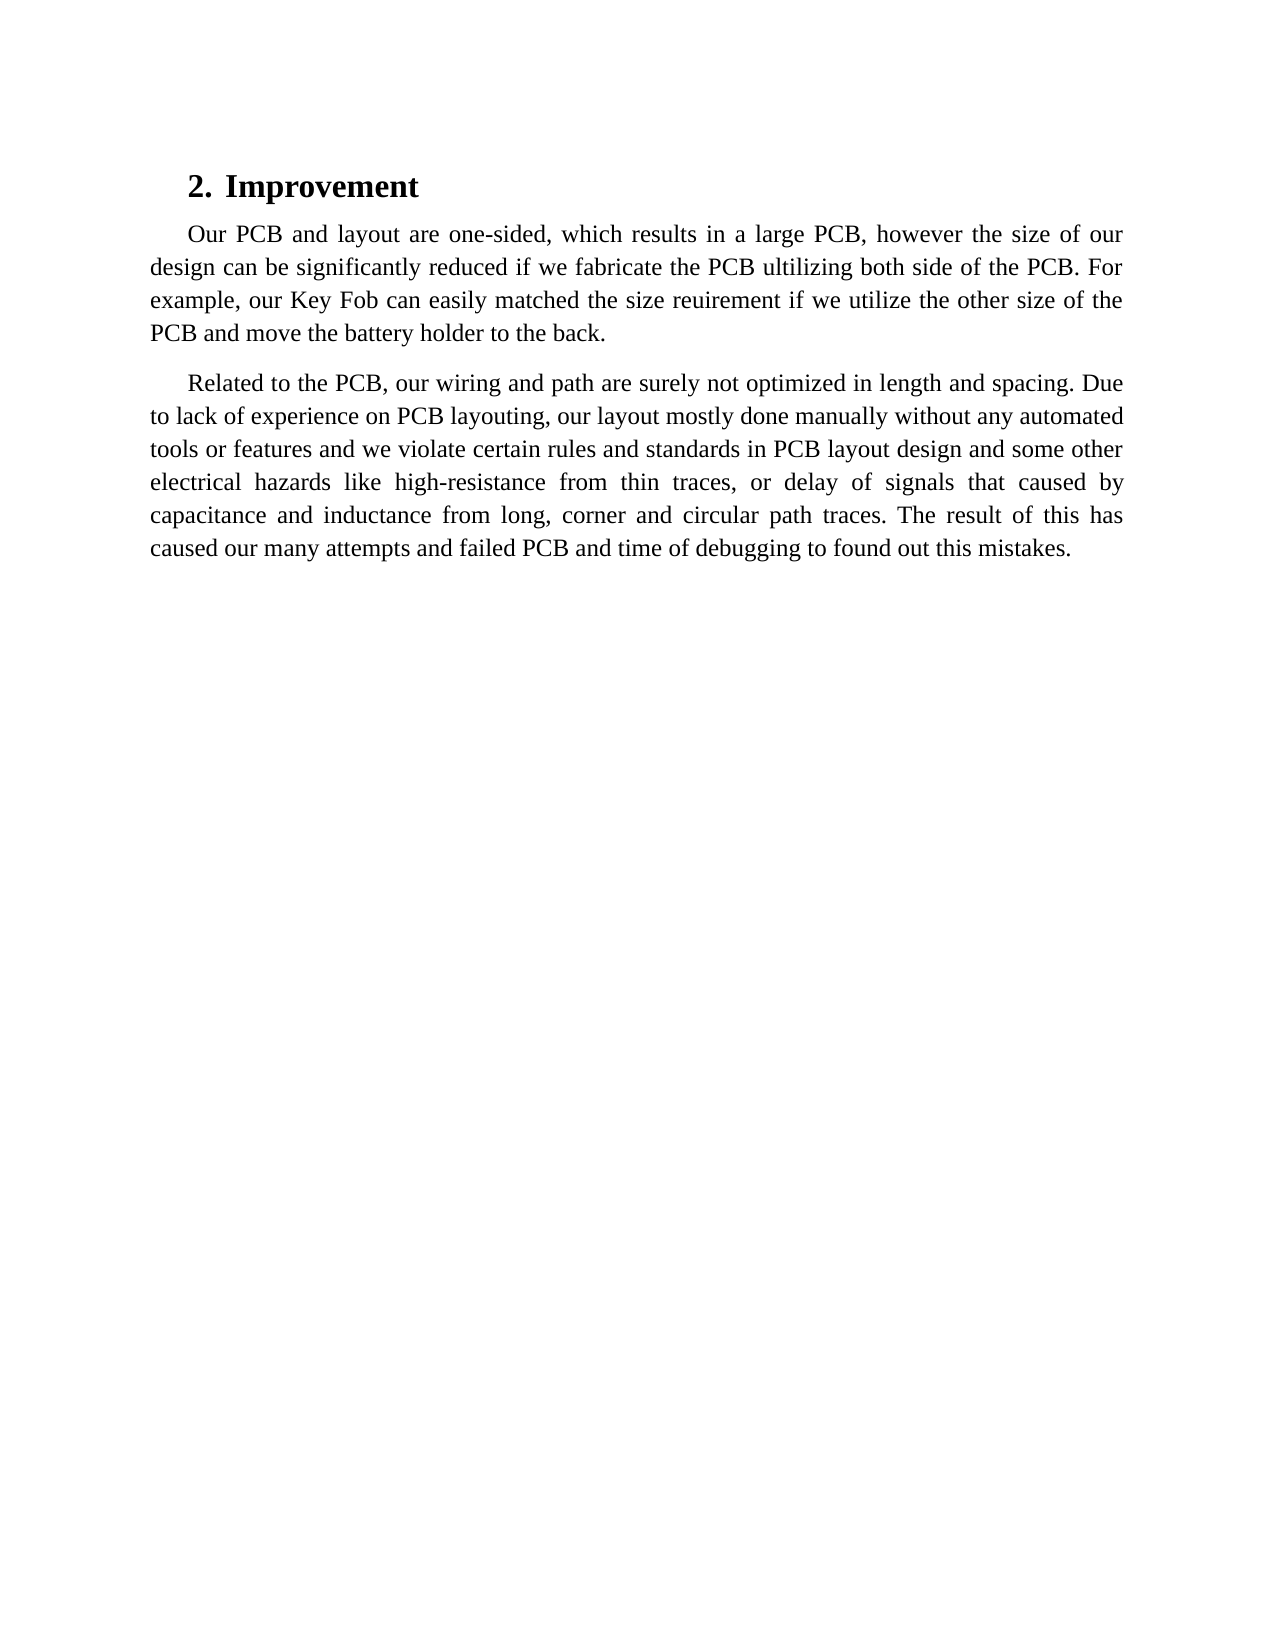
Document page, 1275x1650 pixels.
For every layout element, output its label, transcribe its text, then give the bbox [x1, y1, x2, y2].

text Related to the PCB, our wiring and path are surely not optimized in length and spacing. Due to lack of experience on PCB layouting, our layout mostly done manually without any automated tools or features and we violate certain rules and standards in PCB layout design and some other electrical hazards like high-resistance from thin traces, or delay of signals that caused by capacitance and inductance from long, corner and circular path traces. The result of this has caused our many attempts and failed PCB and time of debugging to found out this mistakes. [150, 368, 1125, 562]
text Our PCB and layout are one-sided, which results in a large PCB, however the size of our design can be significantly reduced if we fabricate the PCB ultilizing both side of the PCB. For example, our Key Fob can easily matched the size reuirement if we utilize the other size of the PCB and move the battery holder to the back. [150, 219, 1125, 347]
subtitle Improvement [187, 167, 1125, 205]
